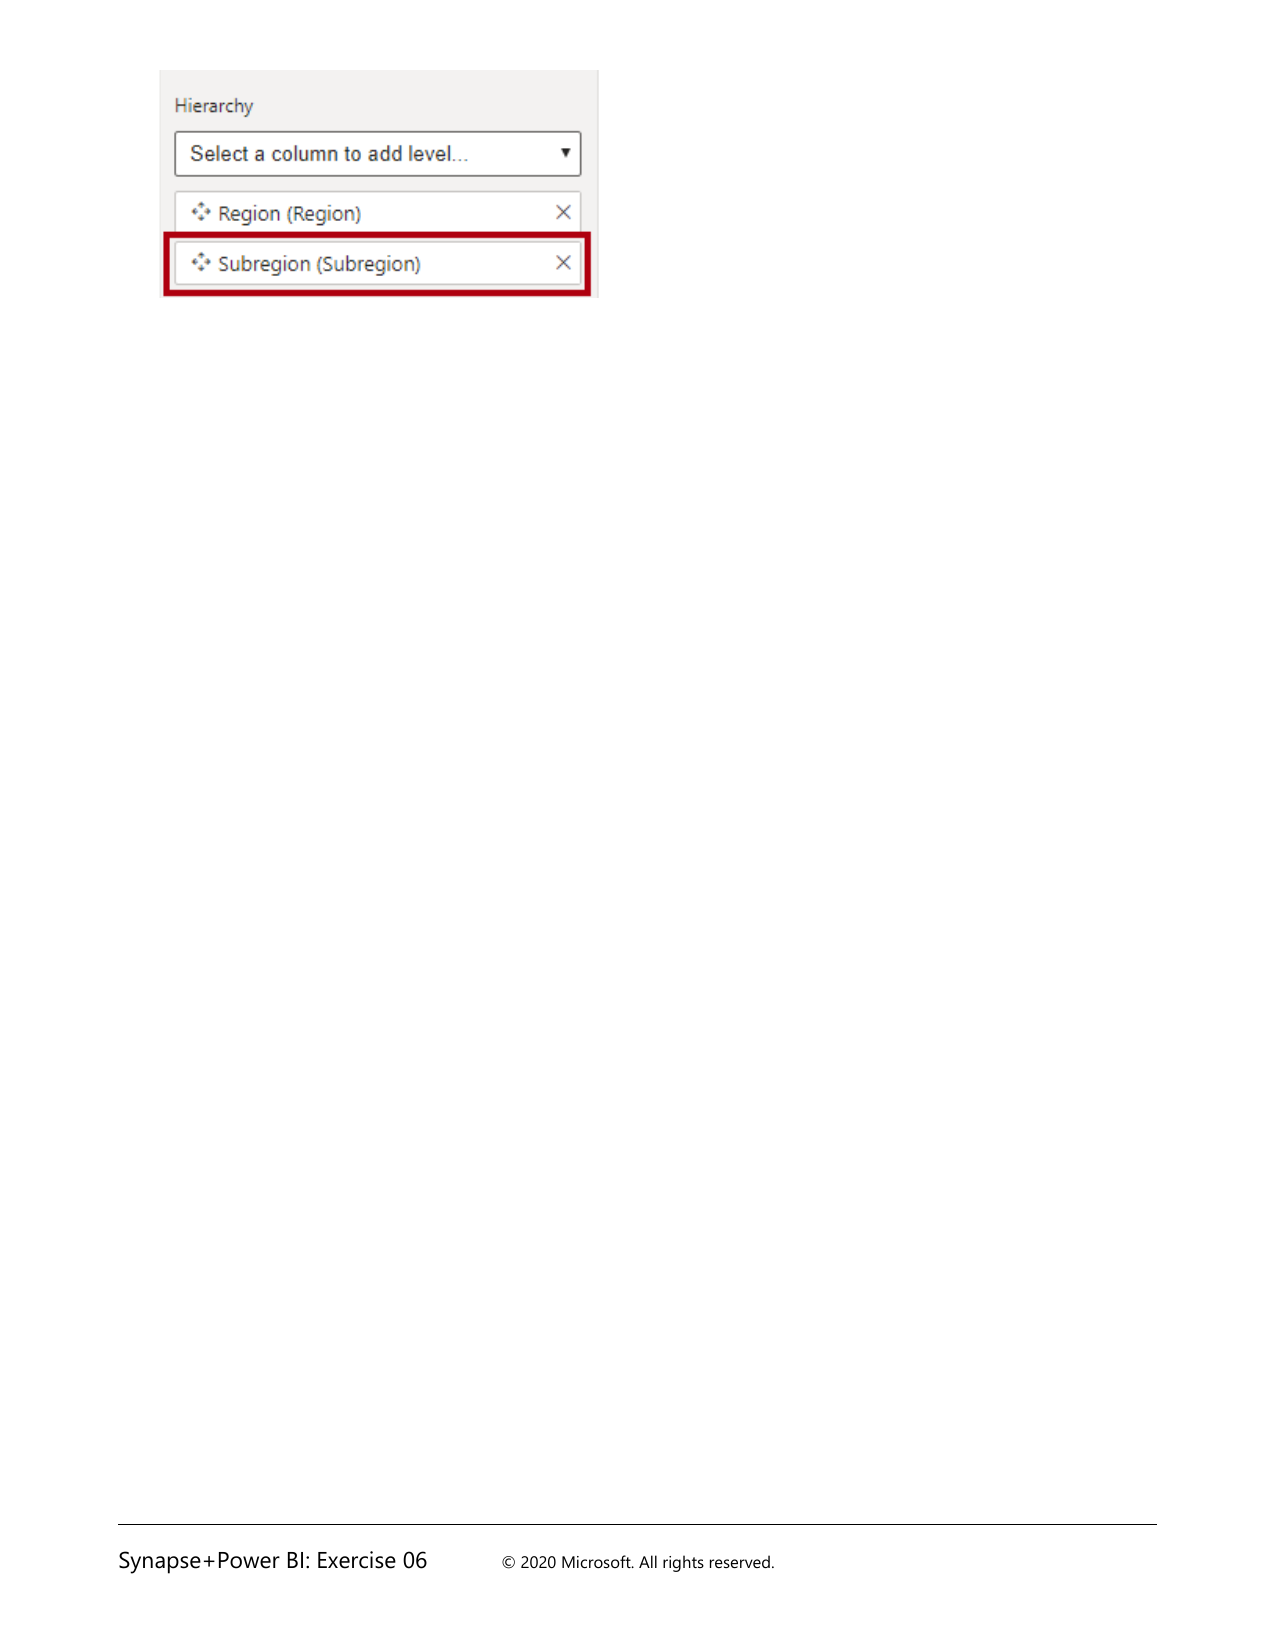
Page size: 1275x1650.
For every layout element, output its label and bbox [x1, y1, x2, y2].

picture [159, 70, 599, 298]
